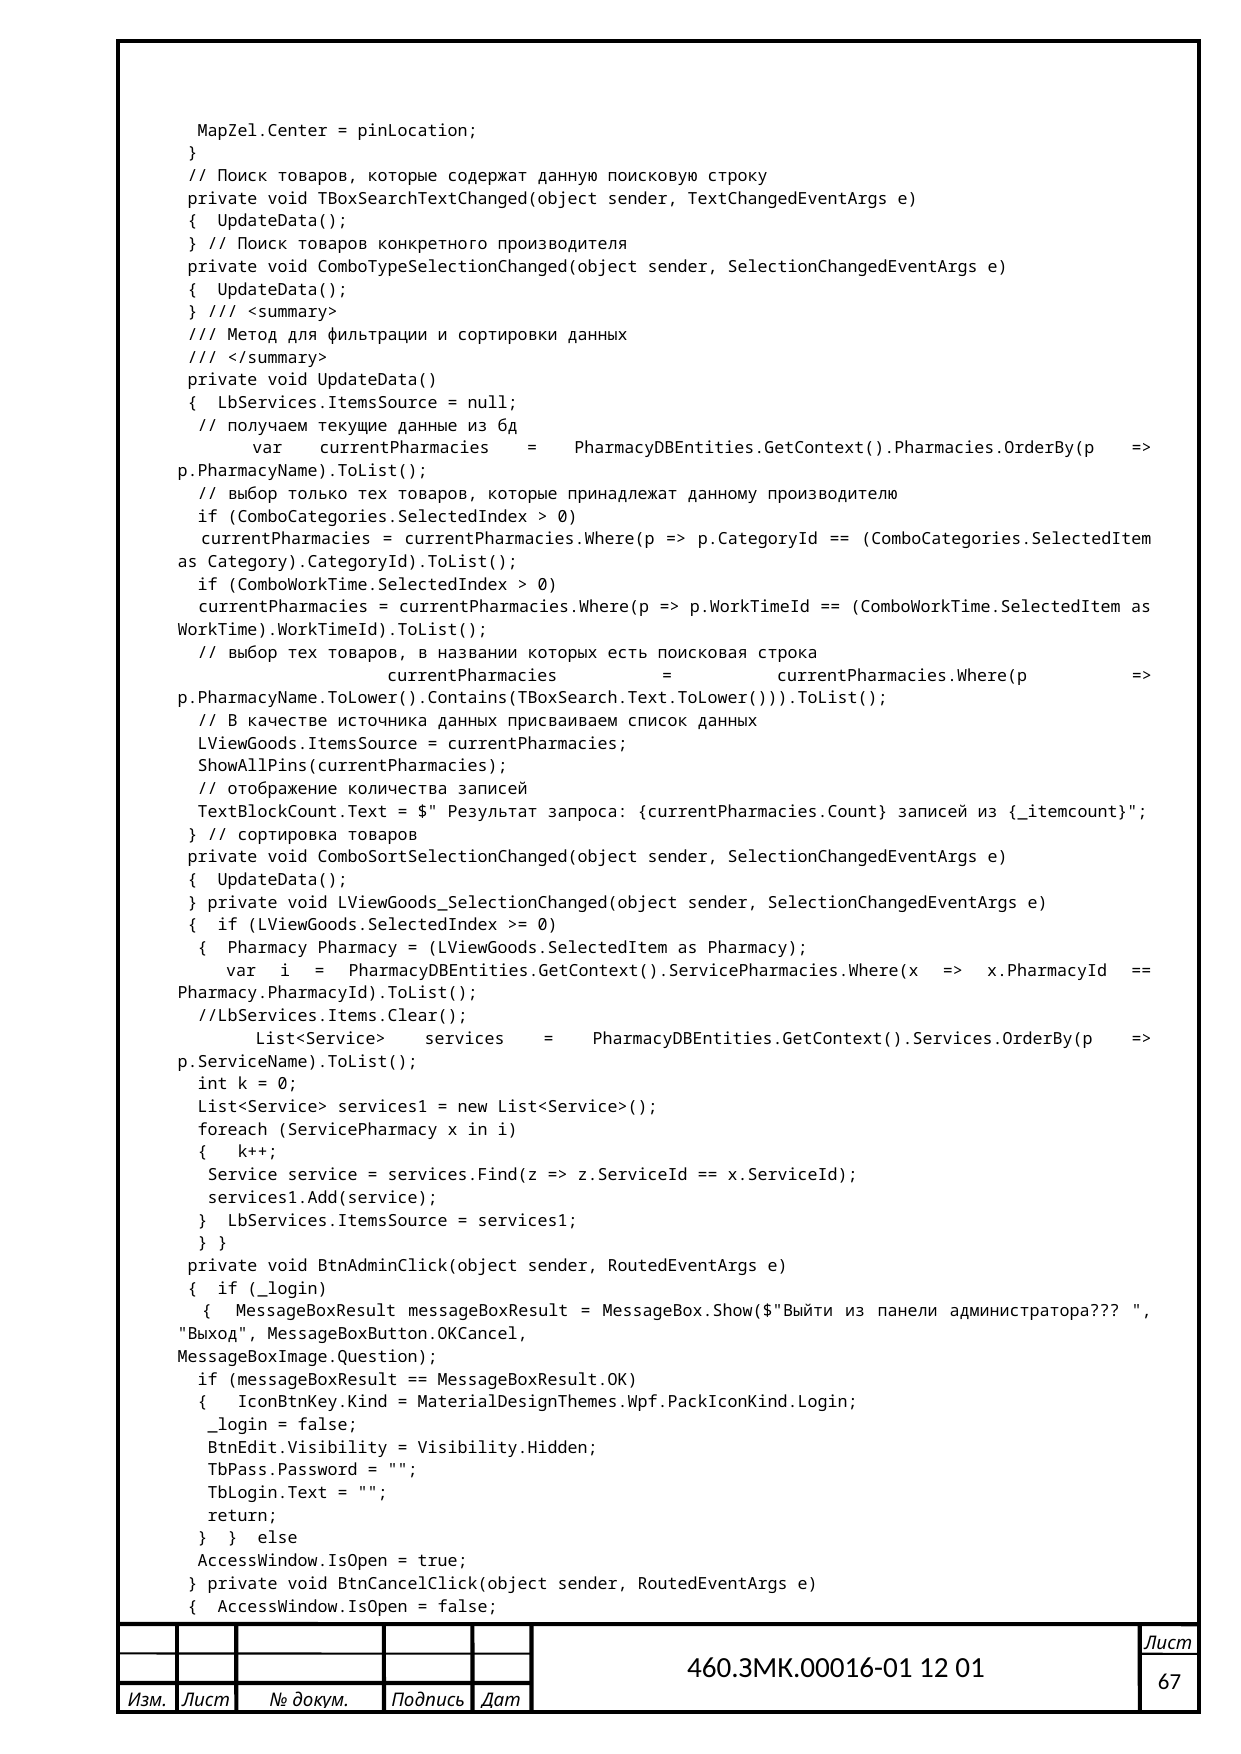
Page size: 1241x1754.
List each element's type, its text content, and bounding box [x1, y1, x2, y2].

text currentPharmacies = currentPharmacies.Where(p => p.PharmacyName.ToLower().Contains(TBoxSearch.Text.ToLower())).ToList(); [177, 663, 1152, 708]
text // получаем текущие данные из бд [177, 413, 1152, 436]
text private void TBoxSearchTextChanged(object sender, TextChangedEventArgs e) [177, 186, 1152, 209]
text { AccessWindow.IsOpen = false; [177, 1594, 1152, 1617]
text /// Метод для фильтрации и сортировки данных [177, 322, 1152, 345]
text TbPass.Password = ""; [177, 1458, 1152, 1481]
text var currentPharmacies = PharmacyDBEntities.GetContext().Pharmacies.OrderBy(p => p.PharmacyName).ToList(); [177, 436, 1152, 481]
text services1.Add(service); [177, 1185, 1152, 1208]
text // В качестве источника данных присваиваем список данных [177, 708, 1152, 731]
text // выбор только тех товаров, которые принадлежат данному производителю [177, 481, 1152, 504]
text TbLogin.Text = ""; [177, 1481, 1152, 1503]
text } private void LViewGoods_SelectionChanged(object sender, SelectionChangedEventArgs e) [177, 890, 1152, 913]
text // Поиск товаров, которые содержат данную поисковую строку [177, 163, 1152, 186]
text currentPharmacies = currentPharmacies.Where(p => p.WorkTimeId == (ComboWorkTime.SelectedItem as WorkTime).WorkTimeId).ToList(); [177, 595, 1152, 640]
text { LbServices.ItemsSource = null; [177, 391, 1152, 413]
text ShowAllPins(currentPharmacies); [177, 754, 1152, 777]
text } // Поиск товаров конкретного производителя [177, 232, 1152, 254]
text { IconBtnKey.Kind = MaterialDesignThemes.Wpf.PackIconKind.Login; [177, 1390, 1152, 1412]
text { if (LViewGoods.SelectedIndex >= 0) [177, 913, 1152, 936]
text private void BtnAdminClick(object sender, RoutedEventArgs e) [177, 1253, 1152, 1276]
text Service service = services.Find(z => z.ServiceId == x.ServiceId); [177, 1163, 1152, 1185]
text } } [177, 1231, 1152, 1253]
text if (messageBoxResult == MessageBoxResult.OK) [177, 1367, 1152, 1390]
text } [177, 141, 1152, 163]
text List<Service> services1 = new List<Service>(); [177, 1094, 1152, 1117]
text var i = PharmacyDBEntities.GetContext().ServicePharmacies.Where(x => x.PharmacyId == Pharmacy.PharmacyId).ToList(); [177, 958, 1152, 1004]
text { MessageBoxResult messageBoxResult = MessageBox.Show($"Выйти из панели администратора??? ", "Выход", MessageBoxButton.OKCancel, [177, 1299, 1152, 1344]
text currentPharmacies = currentPharmacies.Where(p => p.CategoryId == (ComboCategories.SelectedItem as Category).CategoryId).ToList(); [177, 527, 1152, 572]
text { Pharmacy Pharmacy = (LViewGoods.SelectedItem as Pharmacy); [177, 936, 1152, 958]
text } } else [177, 1526, 1152, 1549]
text { UpdateData(); [177, 277, 1152, 300]
text return; [177, 1503, 1152, 1526]
text { k++; [177, 1140, 1152, 1163]
text foreach (ServicePharmacy x in i) [177, 1117, 1152, 1140]
text // отображение количества записей [177, 777, 1152, 799]
text private void UpdateData() [177, 368, 1152, 391]
text } /// <summary> [177, 300, 1152, 322]
text /// </summary> [177, 345, 1152, 368]
text { UpdateData(); [177, 867, 1152, 890]
text private void ComboSortSelectionChanged(object sender, SelectionChangedEventArgs e) [177, 845, 1152, 867]
text { if (_login) [177, 1276, 1152, 1299]
text if (ComboWorkTime.SelectedIndex > 0) [177, 572, 1152, 595]
text MessageBoxImage.Question); [177, 1344, 1152, 1367]
text AccessWindow.IsOpen = true; [177, 1549, 1152, 1571]
text } // сортировка товаров [177, 822, 1152, 845]
text { UpdateData(); [177, 209, 1152, 232]
text TextBlockCount.Text = $" Результат запроса: {currentPharmacies.Count} записей из {_itemcount}"; [177, 799, 1152, 822]
text if (ComboCategories.SelectedIndex > 0) [177, 504, 1152, 527]
text List<Service> services = PharmacyDBEntities.GetContext().Services.OrderBy(p => p.ServiceName).ToList(); [177, 1026, 1152, 1072]
text BtnEdit.Visibility = Visibility.Hidden; [177, 1435, 1152, 1458]
text LViewGoods.ItemsSource = currentPharmacies; [177, 731, 1152, 754]
text MapZel.Center = pinLocation; [177, 118, 1152, 141]
text private void ComboTypeSelectionChanged(object sender, SelectionChangedEventArgs e) [177, 254, 1152, 277]
text } LbServices.ItemsSource = services1; [177, 1208, 1152, 1231]
text int k = 0; [177, 1072, 1152, 1094]
text _login = false; [177, 1412, 1152, 1435]
text // выбор тех товаров, в названии которых есть поисковая строка [177, 640, 1152, 663]
text //LbServices.Items.Clear(); [177, 1004, 1152, 1026]
text } private void BtnCancelClick(object sender, RoutedEventArgs e) [177, 1571, 1152, 1594]
